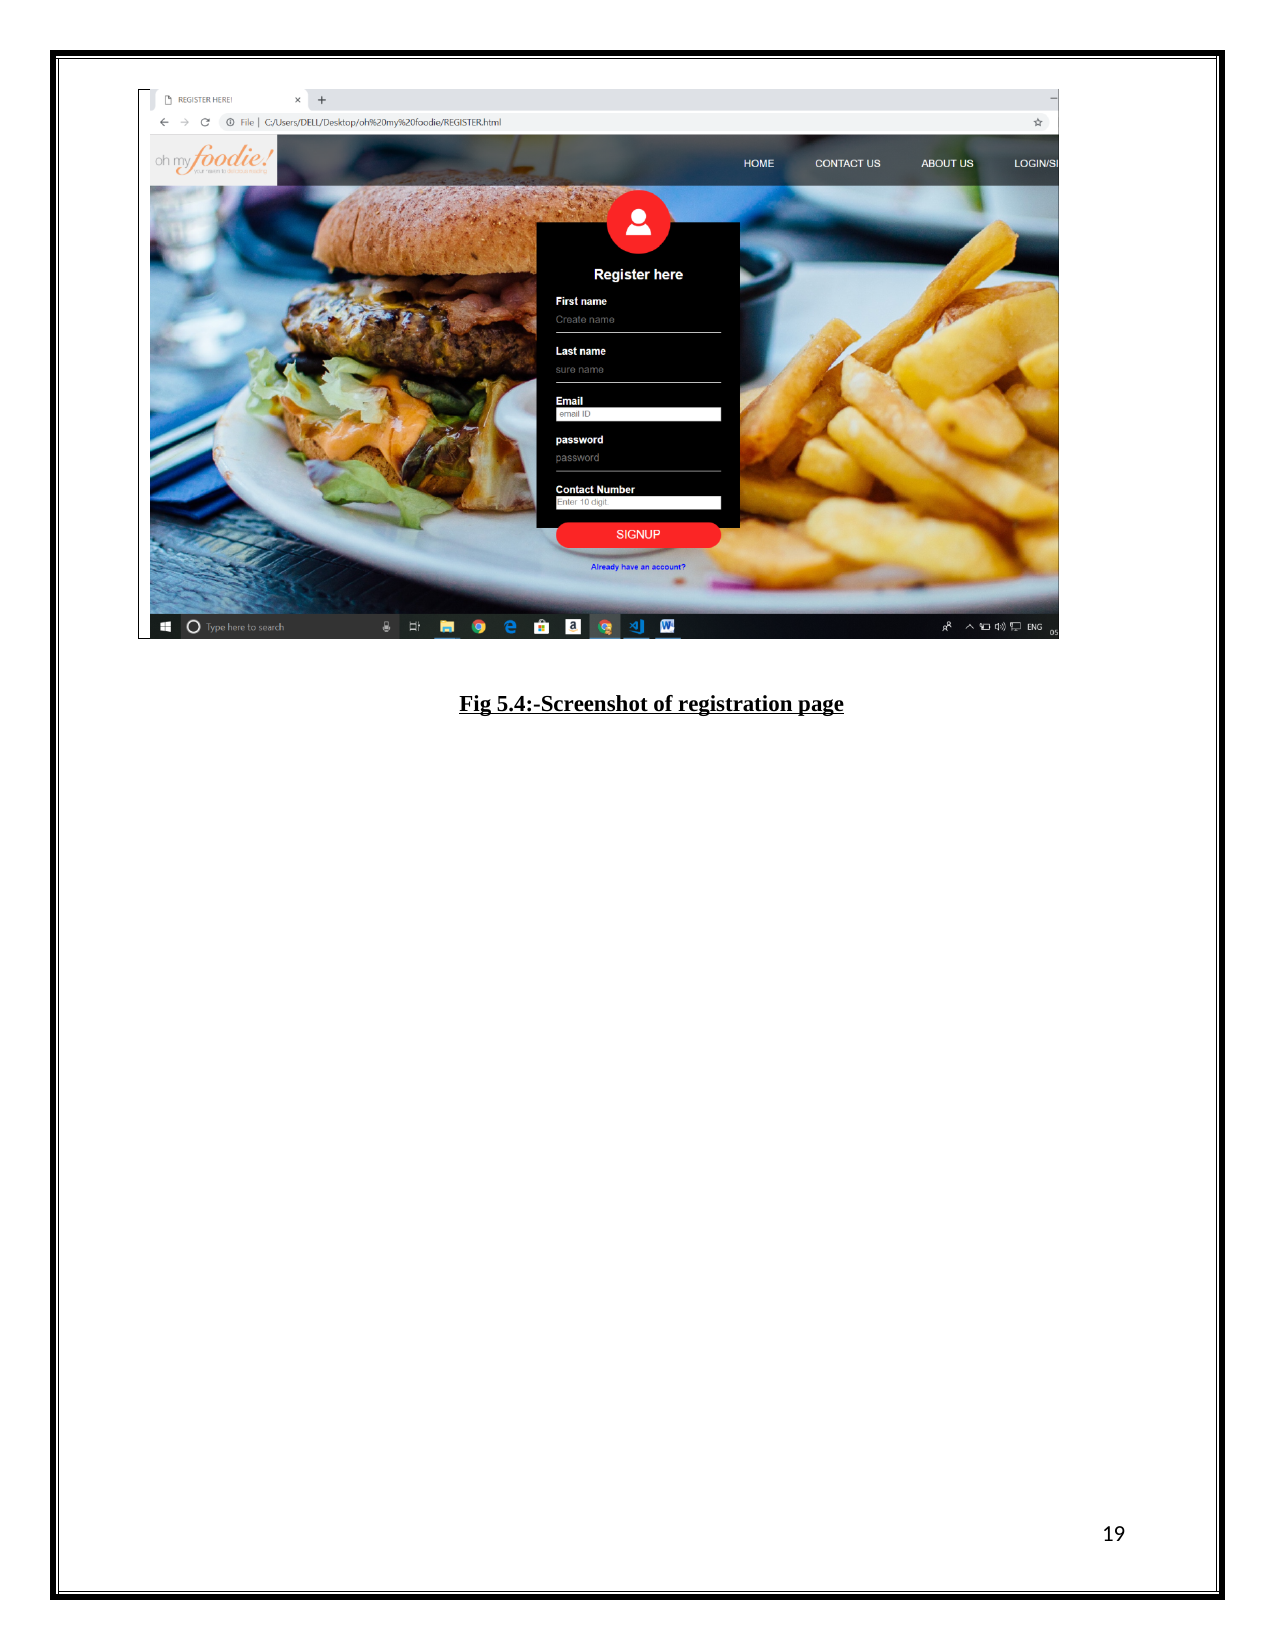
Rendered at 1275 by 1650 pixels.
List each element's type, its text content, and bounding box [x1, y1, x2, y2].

picture [150, 89, 1059, 639]
text Fig 5.4:-Screenshot of registration page [150, 690, 1153, 717]
table_header [139, 90, 150, 638]
